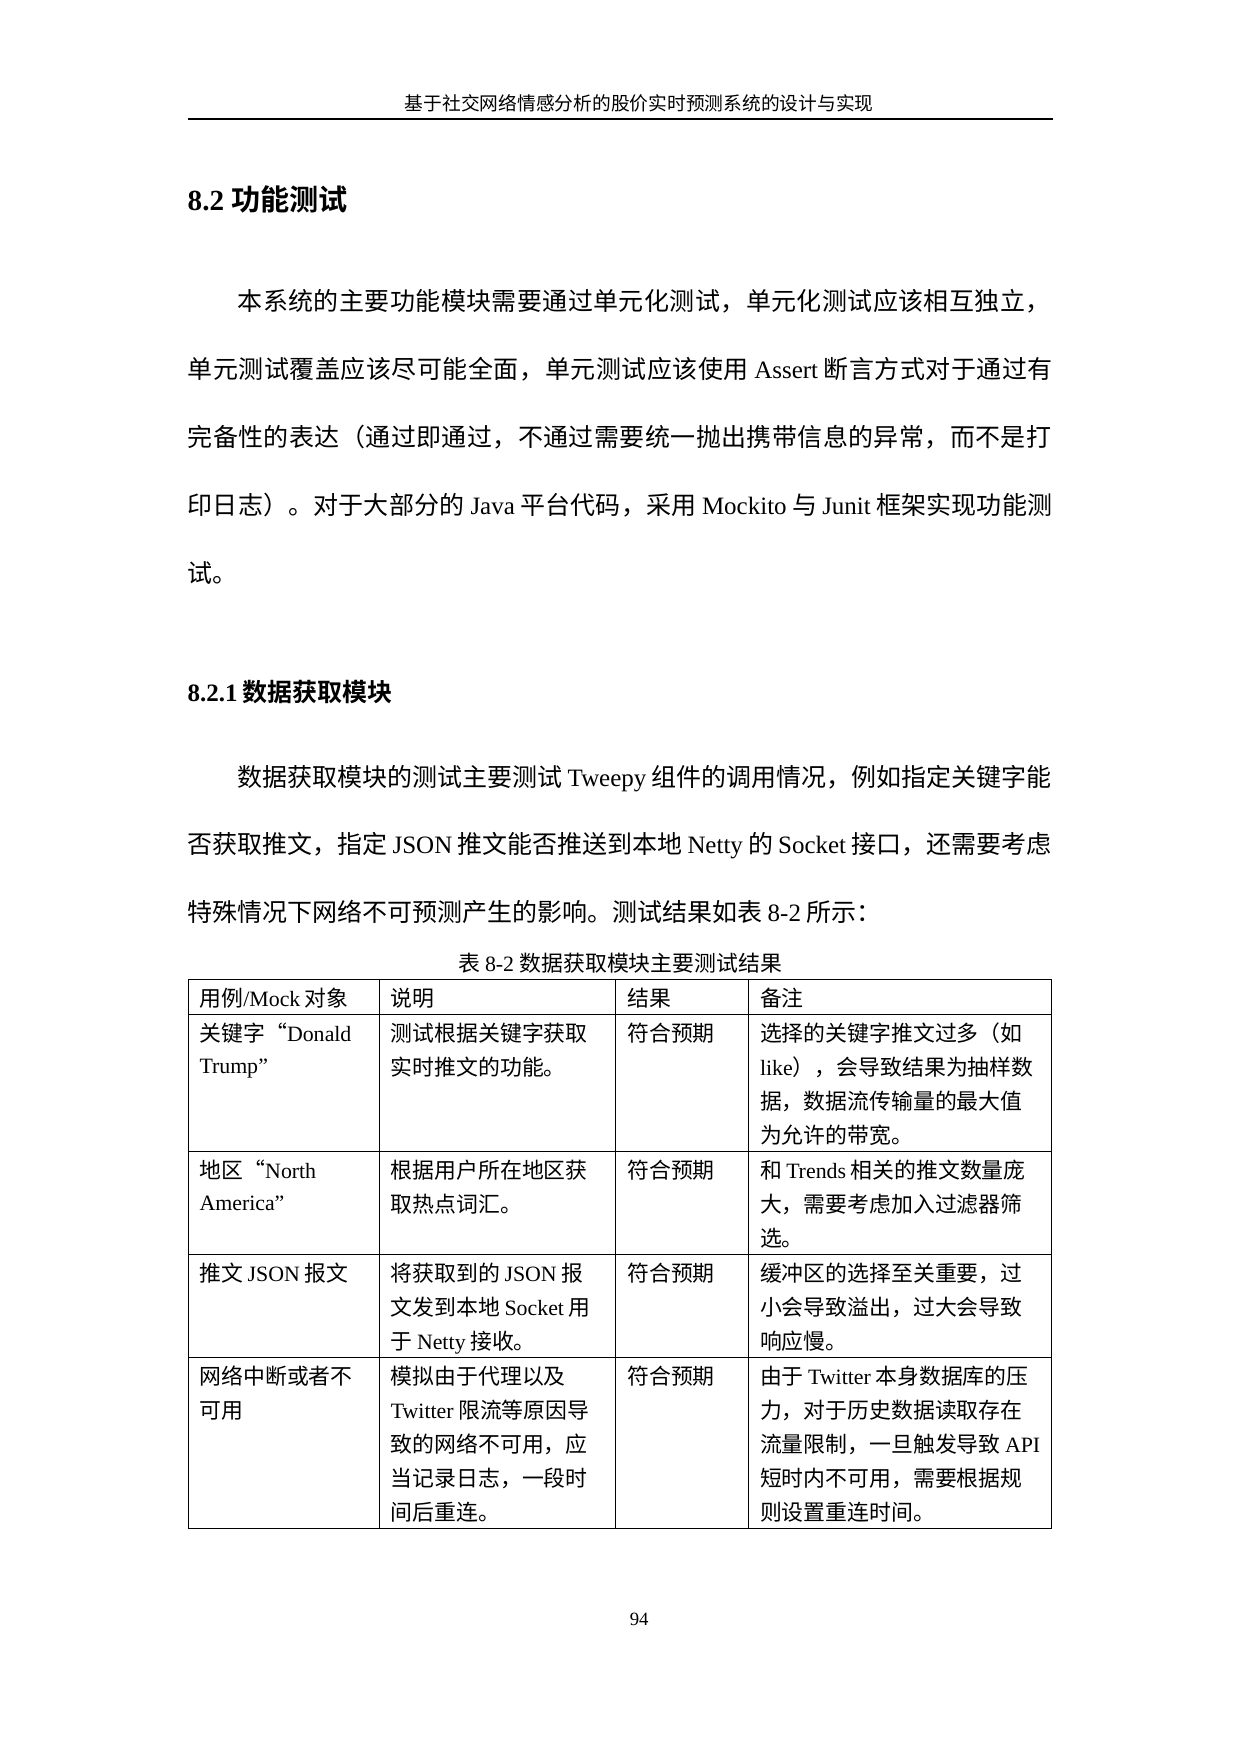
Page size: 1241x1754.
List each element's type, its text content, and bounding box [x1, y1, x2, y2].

text 表8-2 数据获取模块主要测试结果 [187, 945, 1053, 979]
table_cell 选择的关键字推文过多（如 like），会导致结果为抽样数据，数据流传输量的最大值为允许的带宽。 [749, 1015, 1051, 1151]
table_cell 符合预期 [616, 1152, 748, 1254]
table_cell 将获取到的JSON报文发到本地Socket用于Netty接收。 [380, 1255, 615, 1357]
table_cell 符合预期 [616, 1358, 748, 1527]
table_cell 地区“North America” [189, 1152, 379, 1254]
table_header 结果 [616, 980, 748, 1014]
table_cell 由于Twitter本身数据库的压力，对于历史数据读取存在流量限制，一旦触发导致API短时内不可用，需要根据规则设置重连时间。 [749, 1358, 1051, 1527]
table_cell 和Trends相关的推文数量庞大，需要考虑加入过滤器筛选。 [749, 1152, 1051, 1254]
text 数据获取模块的测试主要测试Tweepy组件的调用情况，例如指定关键字能否获取推文，指定JSON推文能否推送到本地Netty的Socket接口，还需要考虑特殊情况下网络不可预测产生的影响。测试结果如表8-2所示： [187, 741, 1053, 945]
table_cell 推文JSON报文 [189, 1255, 379, 1357]
table_cell 根据用户所在地区获取热点词汇。 [380, 1152, 615, 1254]
table_cell 模拟由于代理以及Twitter限流等原因导致的网络不可用，应当记录日志，一段时间后重连。 [380, 1358, 615, 1527]
table_cell 符合预期 [616, 1255, 748, 1357]
subtitle 8.2 功能测试 [187, 164, 1053, 232]
table_header 说明 [380, 980, 615, 1014]
text 本系统的主要功能模块需要通过单元化测试，单元化测试应该相互独立，单元测试覆盖应该尽可能全面，单元测试应该使用Assert断言方式对于通过有完备性的表达（通过即通过，不通过需要统一抛出携带信息的异常，而不是打印日志）。对于大部分的Java平台代码，采用Mockito与Junit框架实现功能测试。 [187, 266, 1053, 605]
table_cell 网络中断或者不可用 [189, 1358, 379, 1527]
table_cell 符合预期 [616, 1015, 748, 1151]
table_cell 缓冲区的选择至关重要，过小会导致溢出，过大会导致响应慢。 [749, 1255, 1051, 1357]
table_header 备注 [749, 980, 1051, 1014]
table_cell 关键字“Donald Trump” [189, 1015, 379, 1151]
table_cell 测试根据关键字获取实时推文的功能。 [380, 1015, 615, 1151]
subtitle 8.2.1数据获取模块 [187, 656, 1053, 724]
table_header 用例/Mock对象 [189, 980, 379, 1014]
